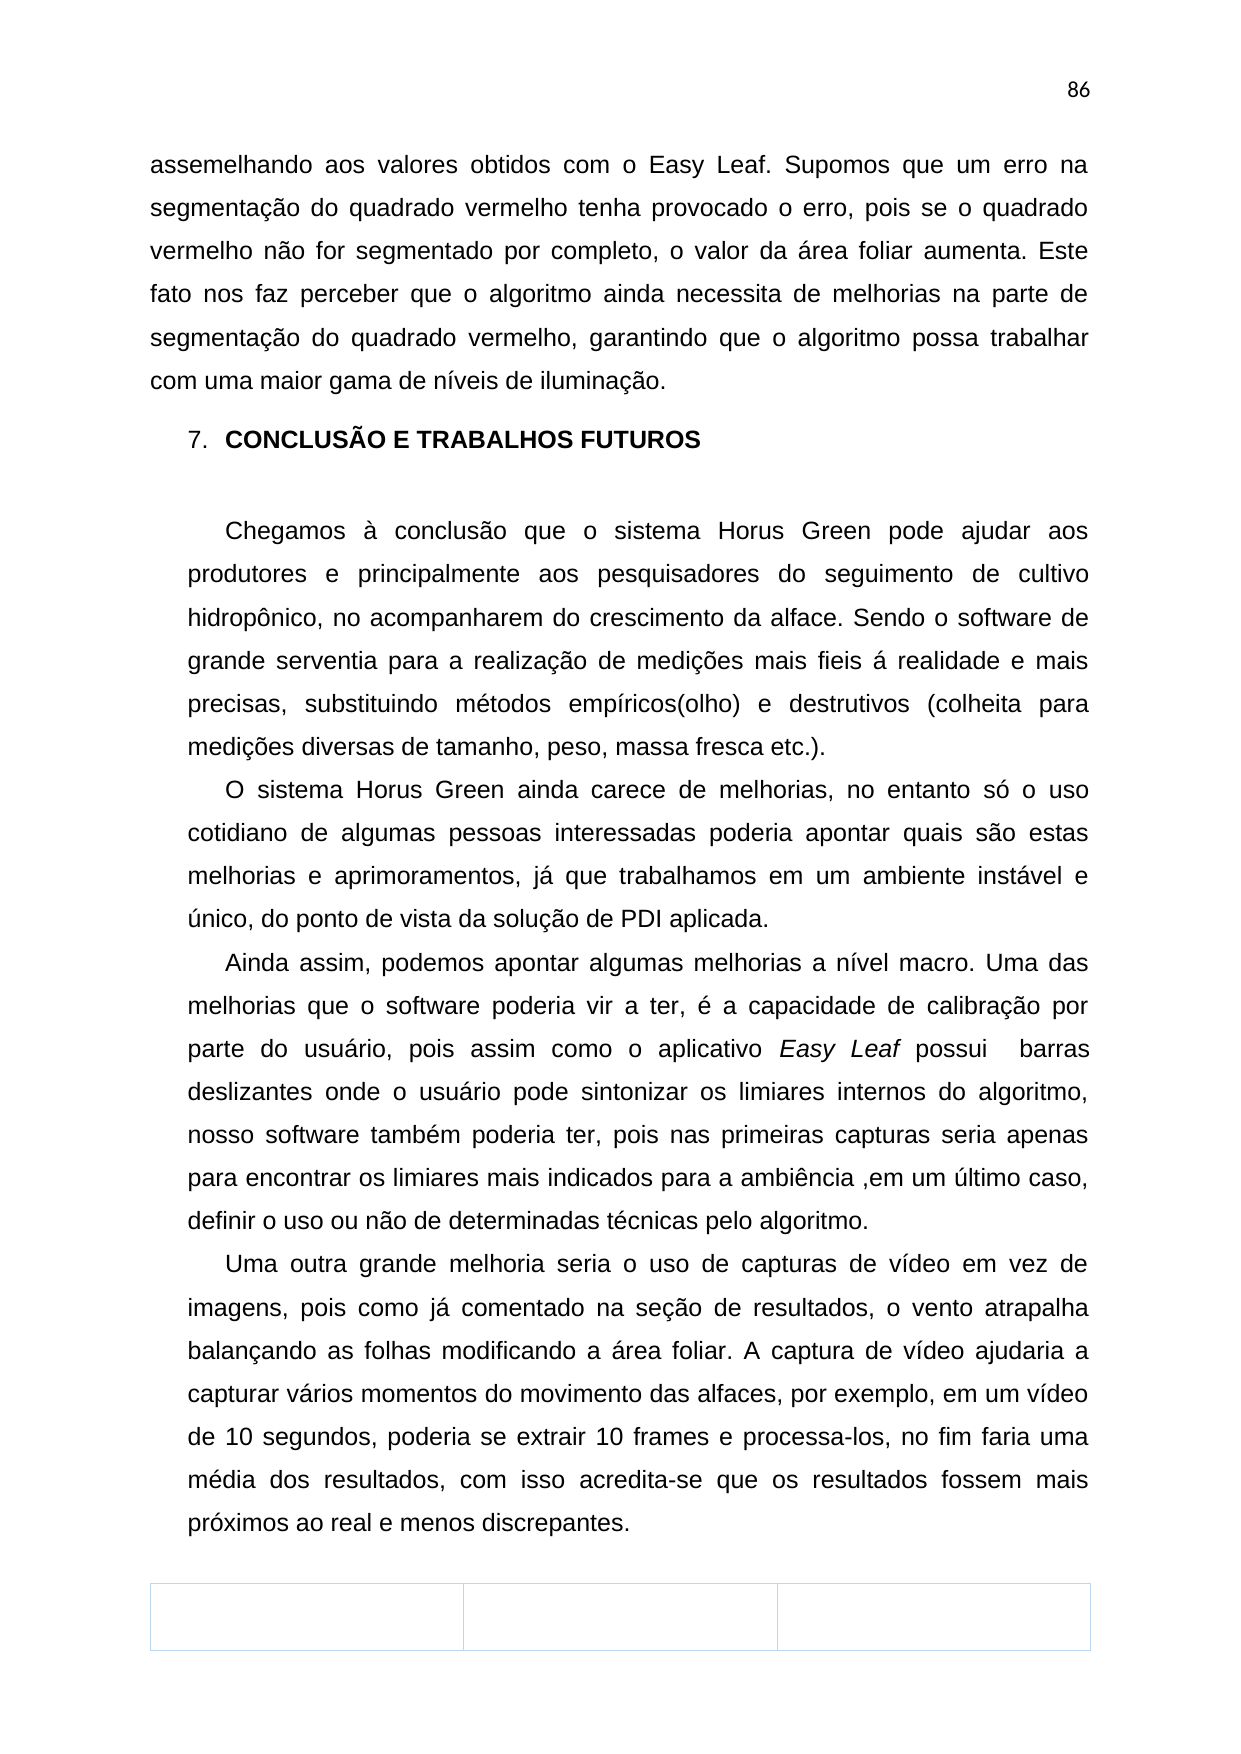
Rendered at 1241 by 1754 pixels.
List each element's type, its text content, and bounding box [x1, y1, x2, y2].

text O sistema Horus Green ainda carece de melhorias, no entanto só o uso cotidiano de algumas pessoas interessadas poderia apontar quais são estas melhorias e aprimoramentos, já que trabalhamos em um ambiente instável e único, do ponto de vista da solução de PDI aplicada. [187, 775, 1090, 933]
text Ainda assim, podemos apontar algumas melhorias a nível macro. Uma das melhorias que o software poderia vir a ter, é a capacidade de calibração por parte do usuário, pois assim como o aplicativo Easy Leaf possui barras deslizantes onde o usuário pode sintonizar os limiares internos do algoritmo, nosso software também poderia ter, pois nas primeiras capturas seria apenas para encontrar os limiares mais indicados para a ambiência ,em um último caso, definir o uso ou não de determinadas técnicas pelo algoritmo. [187, 947, 1090, 1235]
text Uma outra grande melhoria seria o uso de capturas de vídeo em vez de imagens, pois como já comentado na seção de resultados, o vento atrapalha balançando as folhas modificando a área foliar. A captura de vídeo ajudaria a capturar vários momentos do movimento das alfaces, por exemplo, em um vídeo de 10 segundos, poderia se extrair 10 frames e processa-los, no fim faria uma média dos resultados, com isso acredita-se que os resultados fossem mais próximos ao real e menos discrepantes. [187, 1249, 1090, 1537]
text Chegamos à conclusão que o sistema Horus Green pode ajudar aos produtores e principalmente aos pesquisadores do seguimento de cultivo hidropônico, no acompanharem do crescimento da alface. Sendo o software de grande serventia para a realização de medições mais fieis á realidade e mais precisas, substituindo métodos empíricos(olho) e destrutivos (colheita para medições diversas de tamanho, peso, massa fresca etc.). [187, 516, 1090, 761]
list CONCLUSÃO E TRABALHOS FUTUROS [187, 425, 1090, 454]
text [150, 150, 1090, 394]
